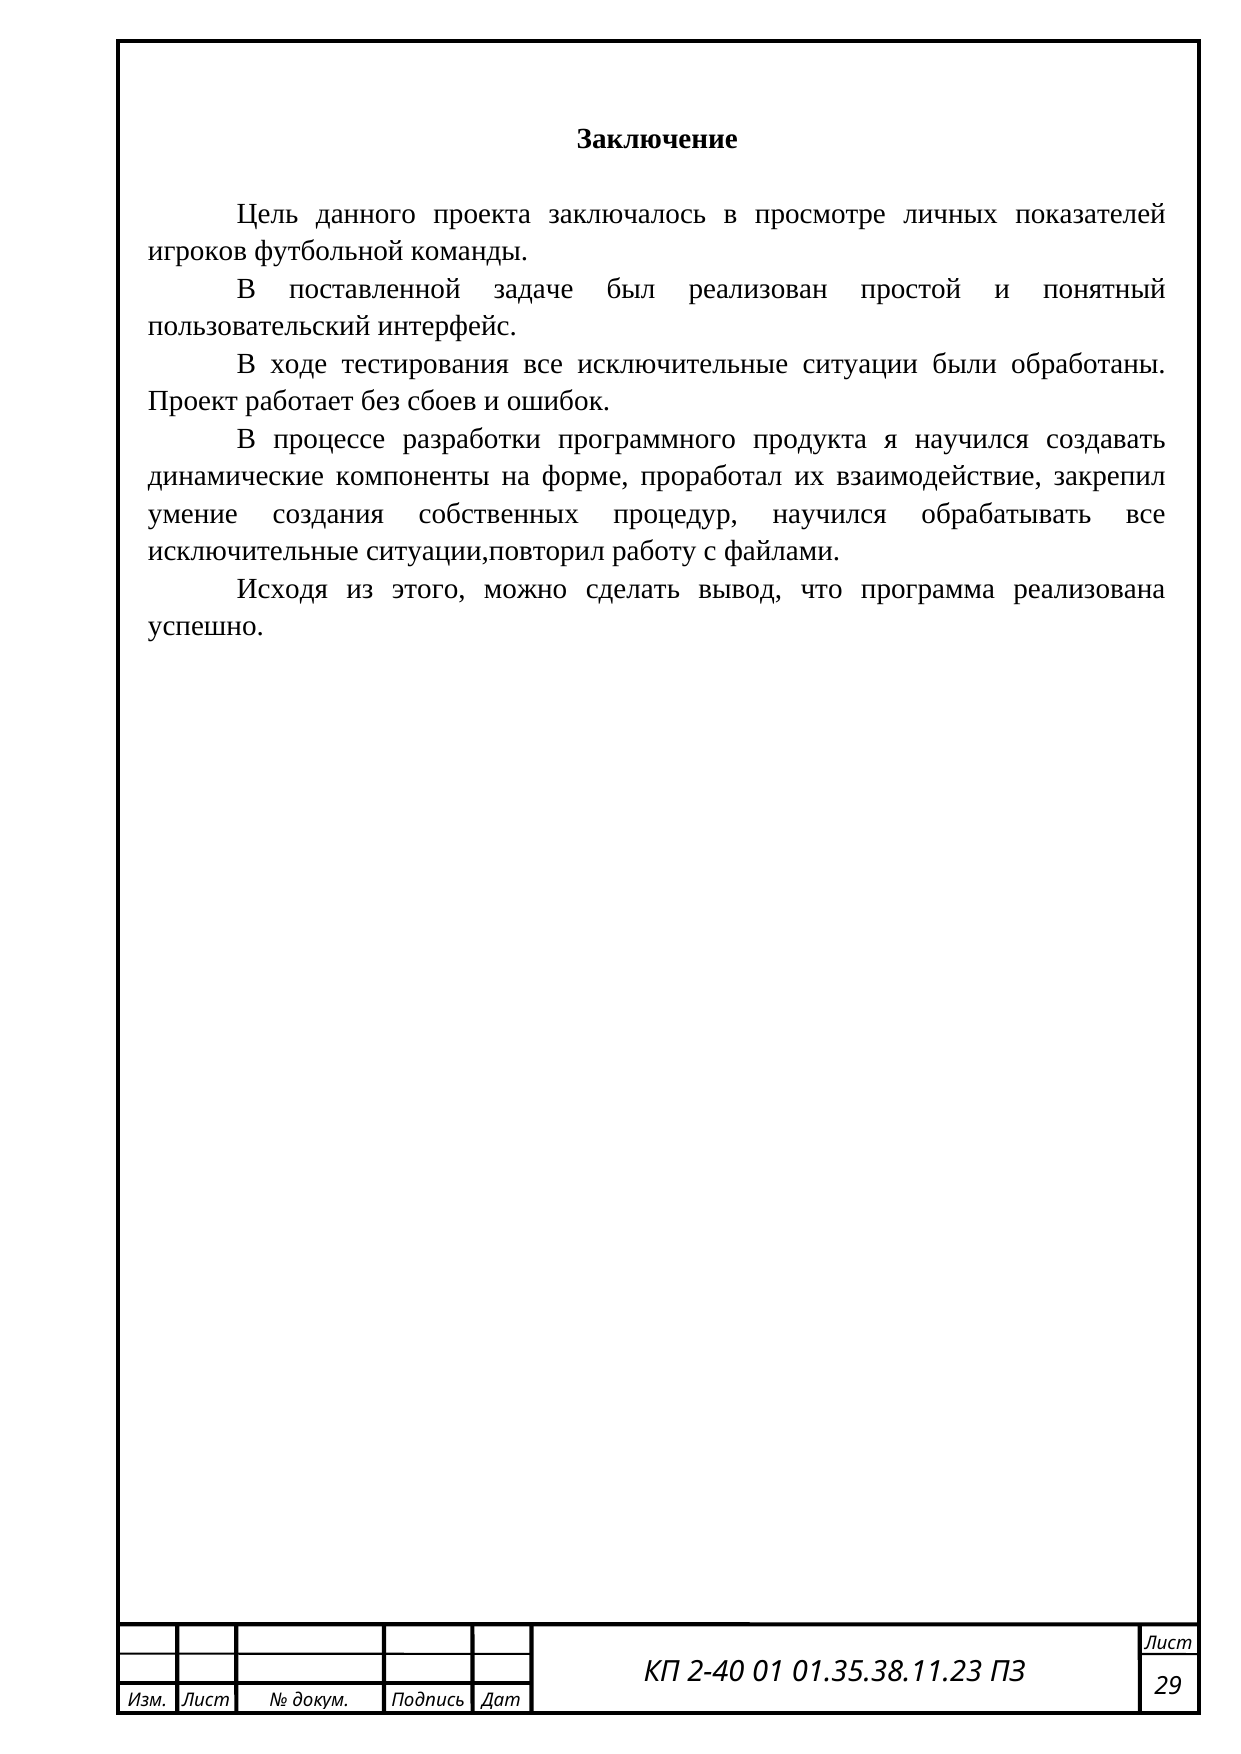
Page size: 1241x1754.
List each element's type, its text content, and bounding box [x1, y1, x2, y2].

text В ходе тестирования все исключительные ситуации были обработаны. Проект работает без сбоев и ошибок. [148, 343, 1166, 418]
text Заключение [148, 118, 1166, 156]
text В процессе разработки программного продукта я научился создавать динамические компоненты на форме, проработал их взаимодействие, закрепил умение создания собственных процедур, научился обрабатывать все исключительные ситуации,повторил работу с файлами. [148, 418, 1166, 568]
text В поставленной задаче был реализован простой и понятный пользовательский интерфейс. [148, 268, 1166, 343]
text Исходя из этого, можно сделать вывод, что программа реализована успешно. [148, 568, 1166, 643]
text Цель данного проекта заключалось в просмотре личных показателей игроков футбольной команды. [148, 193, 1166, 268]
